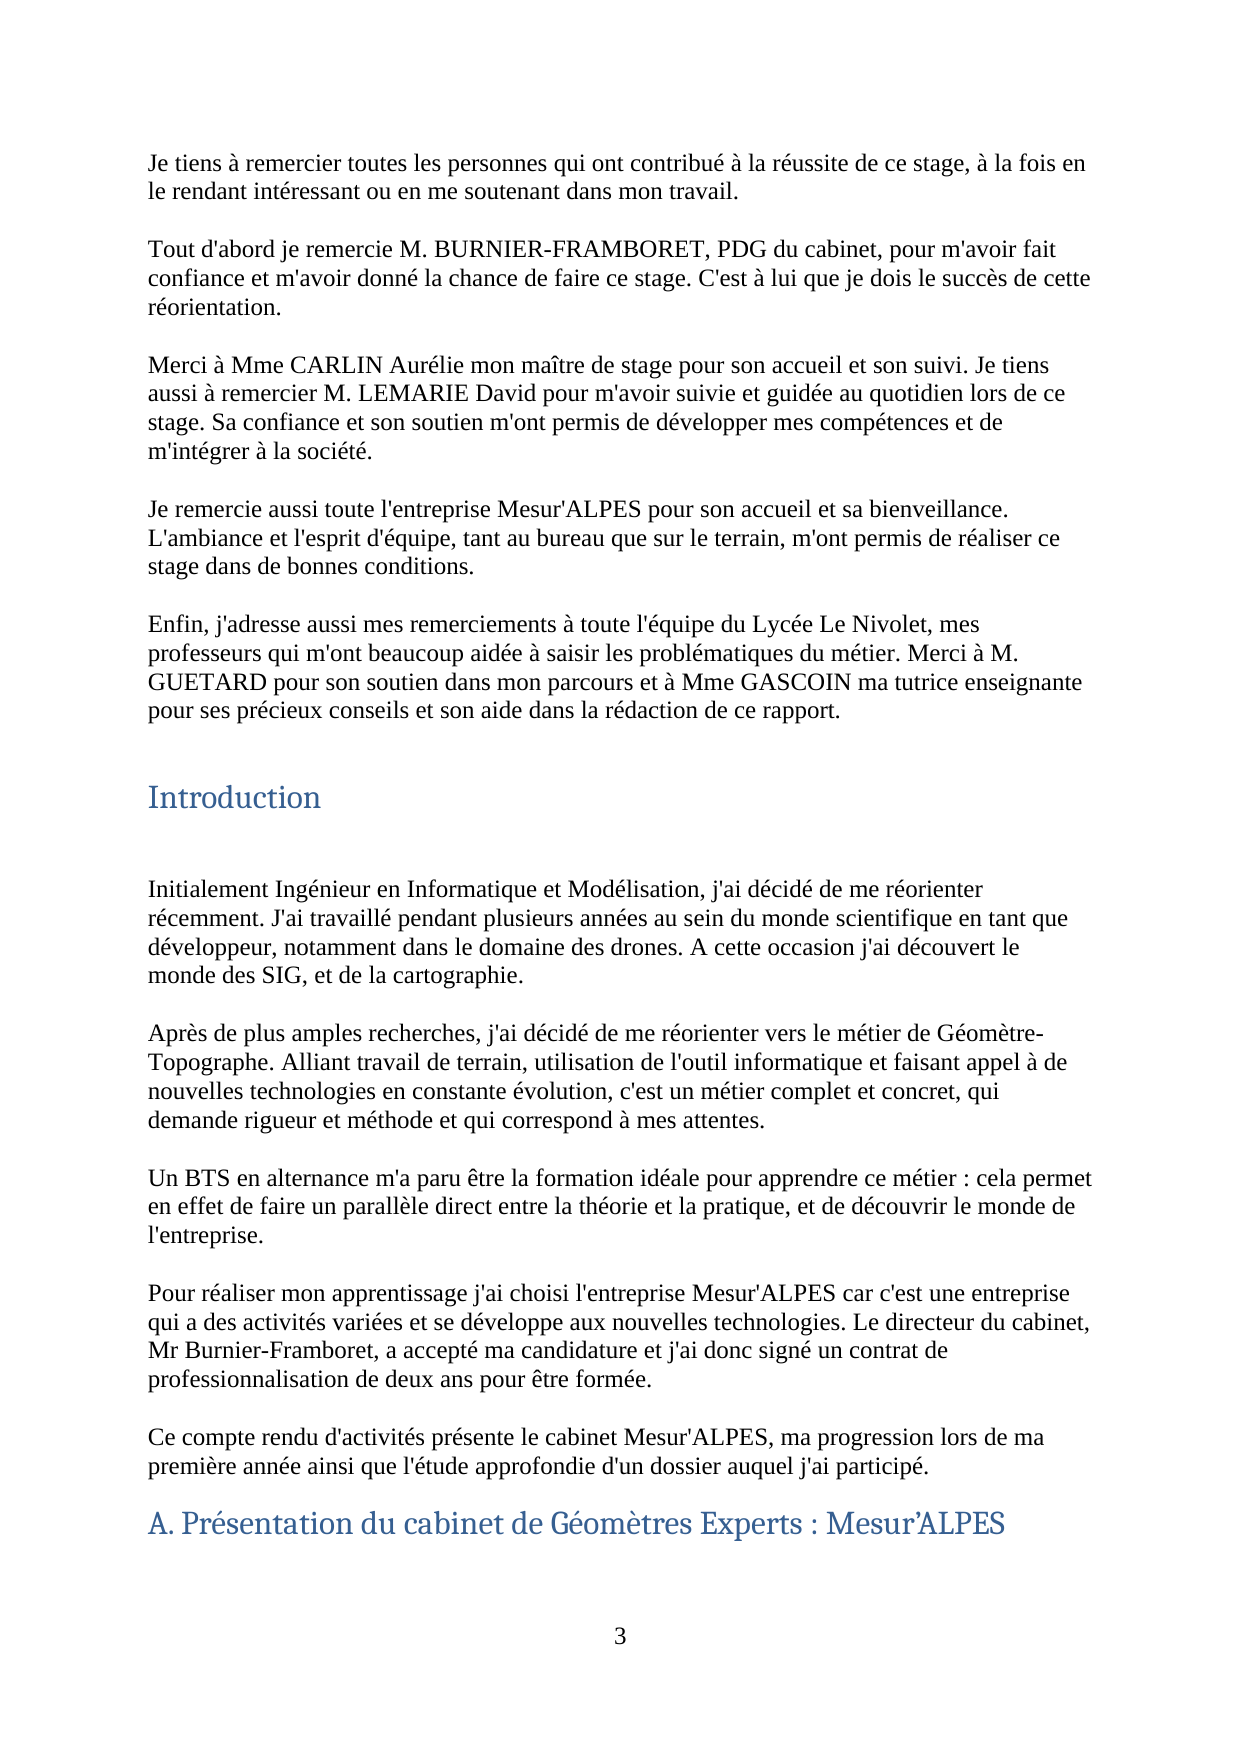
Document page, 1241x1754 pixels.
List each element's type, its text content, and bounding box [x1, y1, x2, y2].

text Ce compte rendu d'activités présente le cabinet Mesur'ALPES, ma progression lors de ma première année ainsi que l'étude approfondie d'un dossier auquel j'ai participé. [148, 1422, 1093, 1480]
subtitle A. Présentation du cabinet de Géomètres Experts : Mesur’ALPES [148, 1505, 1093, 1543]
text Tout d'abord je remercie M. BURNIER-FRAMBORET, PDG du cabinet, pour m'avoir fait confiance et m'avoir donné la chance de faire ce stage. C'est à lui que je dois le succès de cette réorientation. [148, 234, 1093, 321]
text Je remercie aussi toute l'entreprise Mesur'ALPES pour son accueil et sa bienveillance. L'ambiance et l'esprit d'équipe, tant au bureau que sur le terrain, m'ont permis de réaliser ce stage dans de bonnes conditions. [148, 494, 1093, 580]
text Pour réaliser mon apprentissage j'ai choisi l'entreprise Mesur'ALPES car c'est une entreprise qui a des activités variées et se développe aux nouvelles technologies. Le directeur du cabinet, Mr Burnier-Framboret, a accepté ma candidature et j'ai donc signé un contrat de professionnalisation de deux ans pour être formée. [148, 1278, 1093, 1393]
text Je tiens à remercier toutes les personnes qui ont contribué à la réussite de ce stage, à la fois en le rendant intéressant ou en me soutenant dans mon travail. [148, 148, 1093, 205]
text Merci à Mme CARLIN Aurélie mon maître de stage pour son accueil et son suivi. Je tiens aussi à remercier M. LEMARIE David pour m'avoir suivie et guidée au quotidien lors de ce stage. Sa confiance et son soutien m'ont permis de développer mes compétences et de m'intégrer à la société. [148, 350, 1093, 465]
subtitle Introduction [148, 778, 1093, 816]
text Après de plus amples recherches, j'ai décidé de me réorienter vers le métier de Géomètre-Topographe. Alliant travail de terrain, utilisation de l'outil informatique et faisant appel à de nouvelles technologies en constante évolution, c'est un métier complet et concret, qui demande rigueur et méthode et qui correspond à mes attentes. [148, 1018, 1093, 1133]
text Initialement Ingénieur en Informatique et Modélisation, j'ai décidé de me réorienter récemment. J'ai travaillé pendant plusieurs années au sein du monde scientifique en tant que développeur, notamment dans le domaine des drones. A cette occasion j'ai découvert le monde des SIG, et de la cartographie. [148, 874, 1093, 989]
text Enfin, j'adresse aussi mes remerciements à toute l'équipe du Lycée Le Nivolet, mes professeurs qui m'ont beaucoup aidée à saisir les problématiques du métier. Merci à M. GUETARD pour son soutien dans mon parcours et à Mme GASCOIN ma tutrice enseignante pour ses précieux conseils et son aide dans la rédaction de ce rapport. [148, 609, 1093, 724]
text Un BTS en alternance m'a paru être la formation idéale pour apprendre ce métier : cela permet en effet de faire un parallèle direct entre la théorie et la pratique, et de découvrir le monde de l'entreprise. [148, 1163, 1093, 1249]
